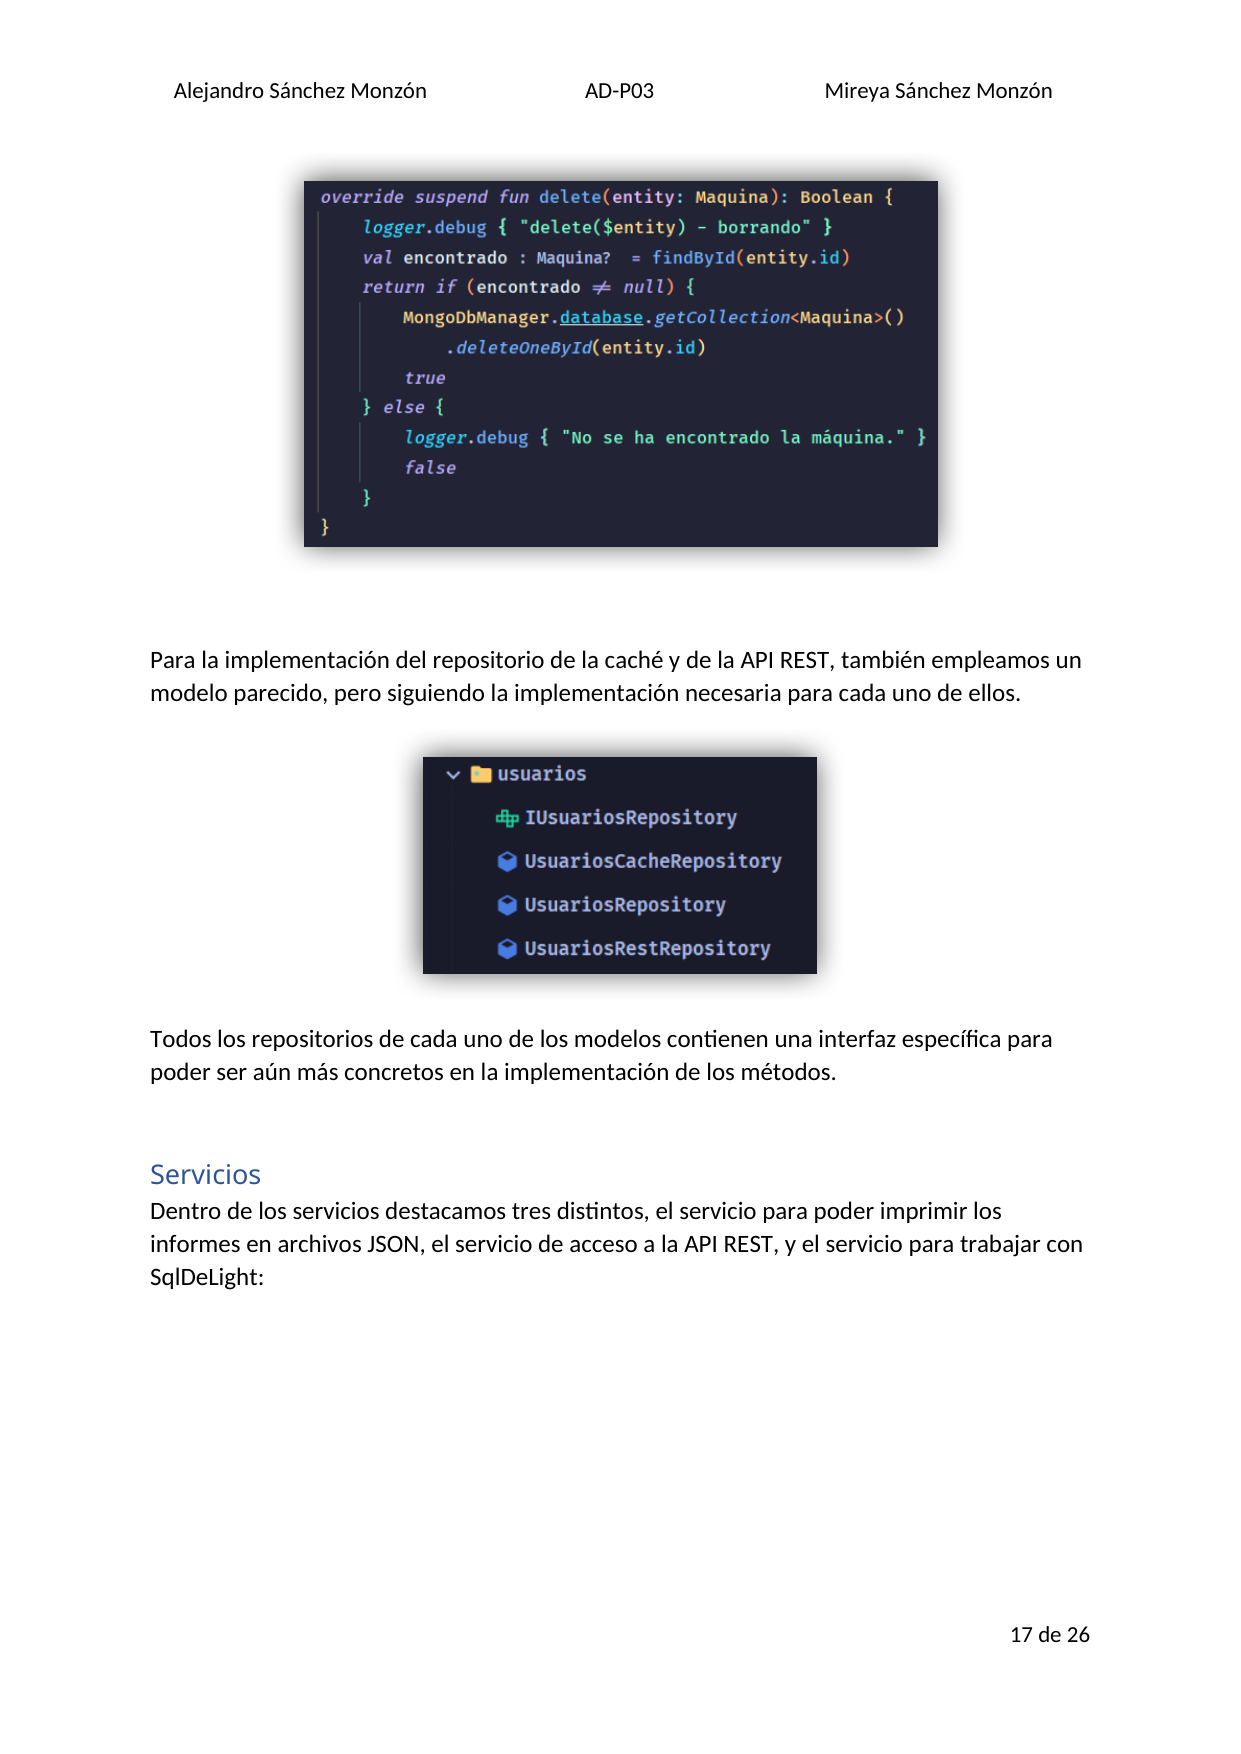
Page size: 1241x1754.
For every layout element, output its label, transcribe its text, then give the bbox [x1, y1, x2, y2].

text Para la implementación del repositorio de la caché y de la API REST, también empleamos un modelo parecido, pero siguiendo la implementación necesaria para cada uno de ellos. [150, 644, 1090, 707]
text Dentro de los servicios destacamos tres distintos, el servicio para poder imprimir los informes en archivos JSON, el servicio de acceso a la API REST, y el servicio para trabajar con SqlDeLight: [150, 1196, 1090, 1292]
subtitle Servicios [150, 1156, 1090, 1193]
text Todos los repositorios de cada uno de los modelos contienen una interfaz específica para poder ser aún más concretos en la implementación de los métodos. [150, 1024, 1090, 1087]
picture [304, 181, 938, 547]
picture [423, 757, 817, 974]
